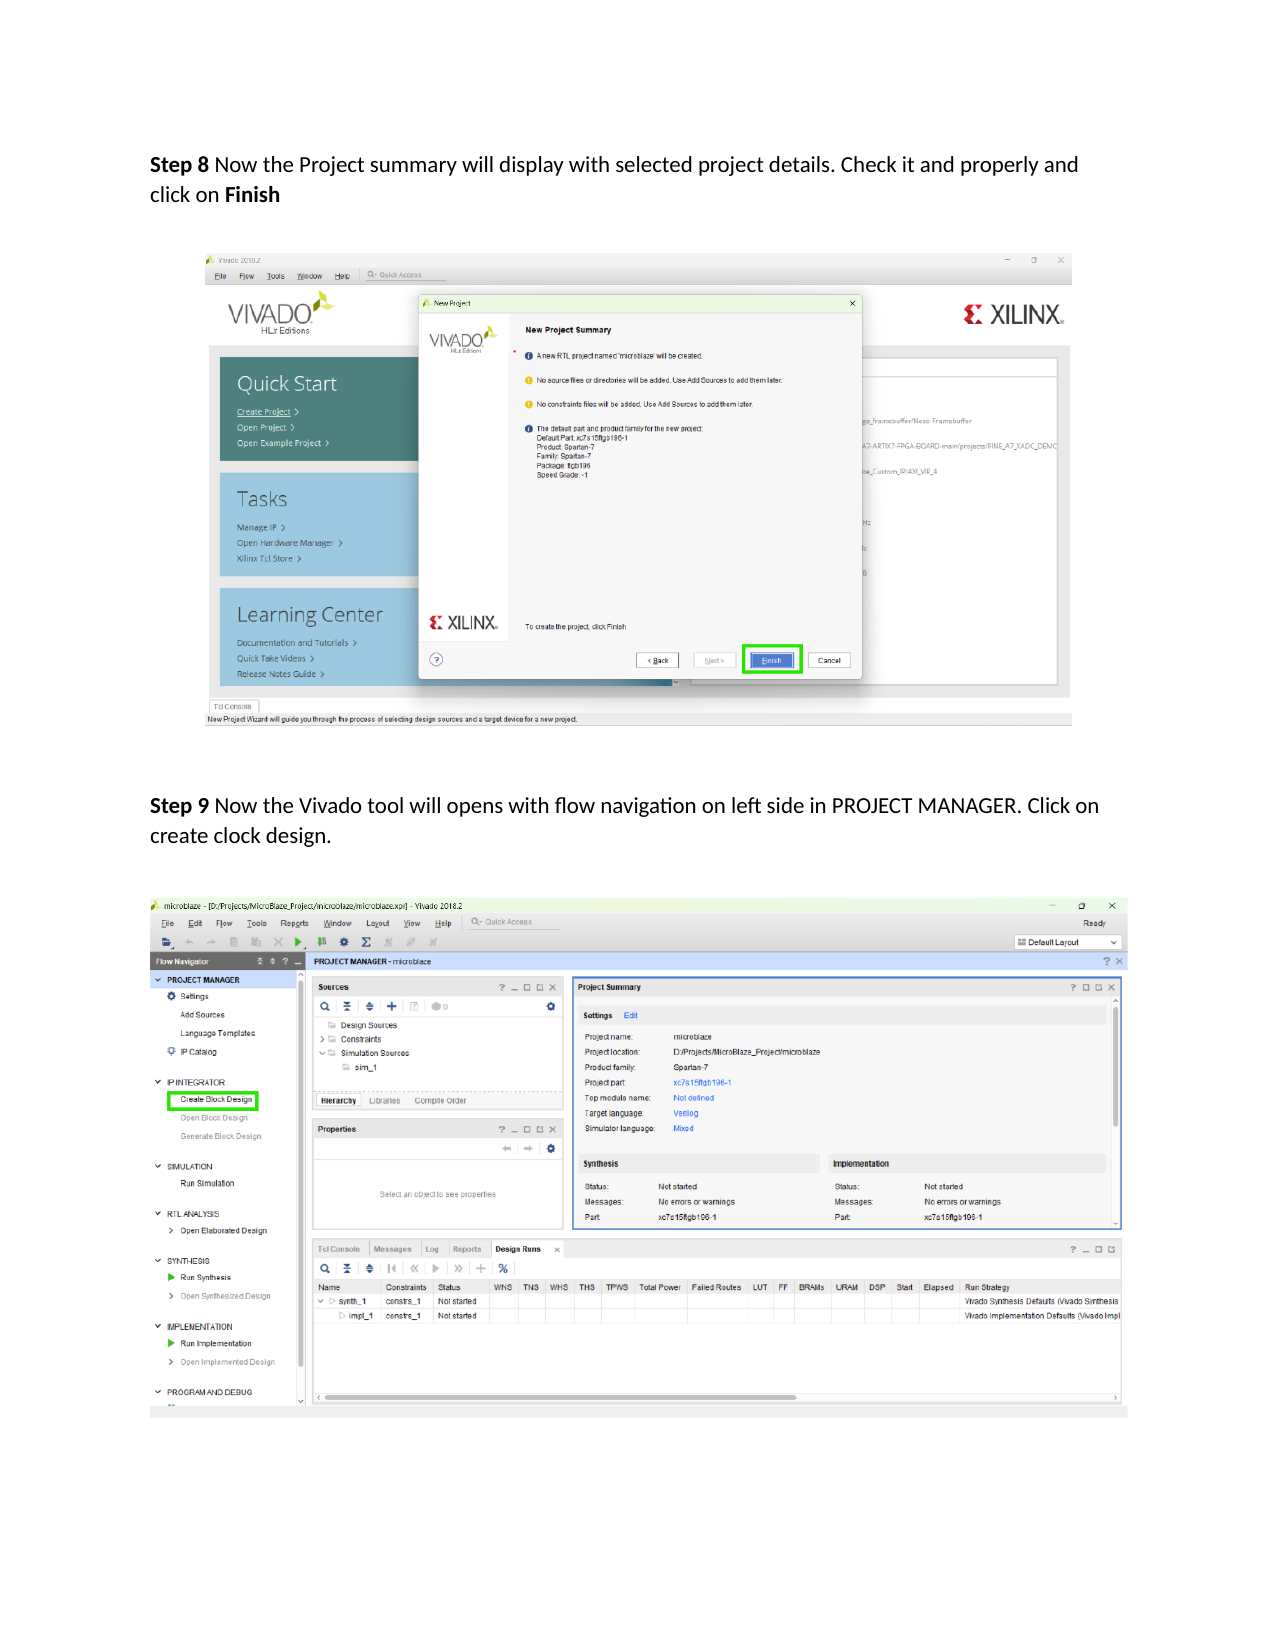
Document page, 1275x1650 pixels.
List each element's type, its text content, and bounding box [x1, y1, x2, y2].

text Step 8 Now the Project summary will display with selected project details. Check it and properly and click on Finish [150, 150, 1125, 208]
picture [150, 898, 1128, 1418]
picture [205, 253, 1072, 726]
text Step 9 Now the Vivado tool will opens with flow navigation on left side in PROJECT MANAGER. Click on create clock design. [150, 791, 1125, 849]
